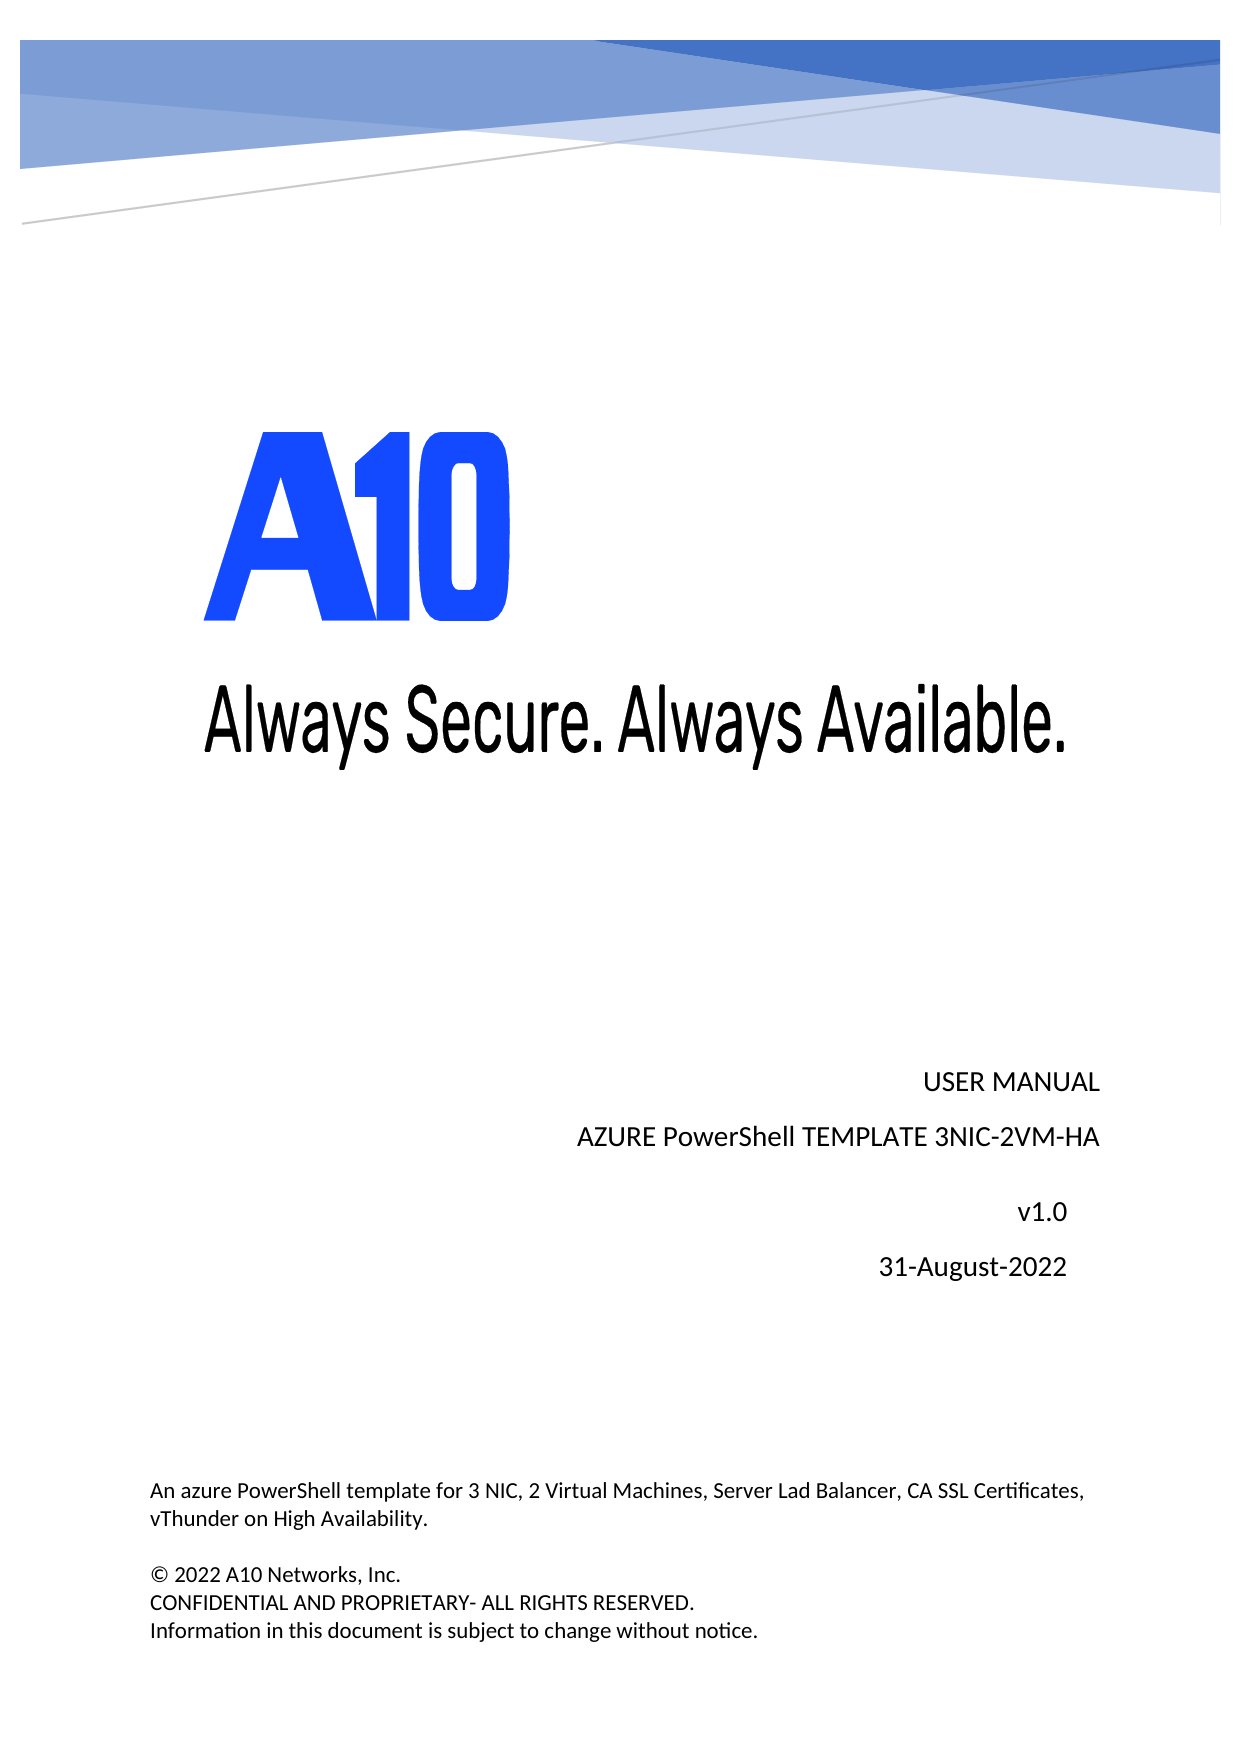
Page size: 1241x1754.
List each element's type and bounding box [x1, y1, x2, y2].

picture [20, 40, 1221, 240]
